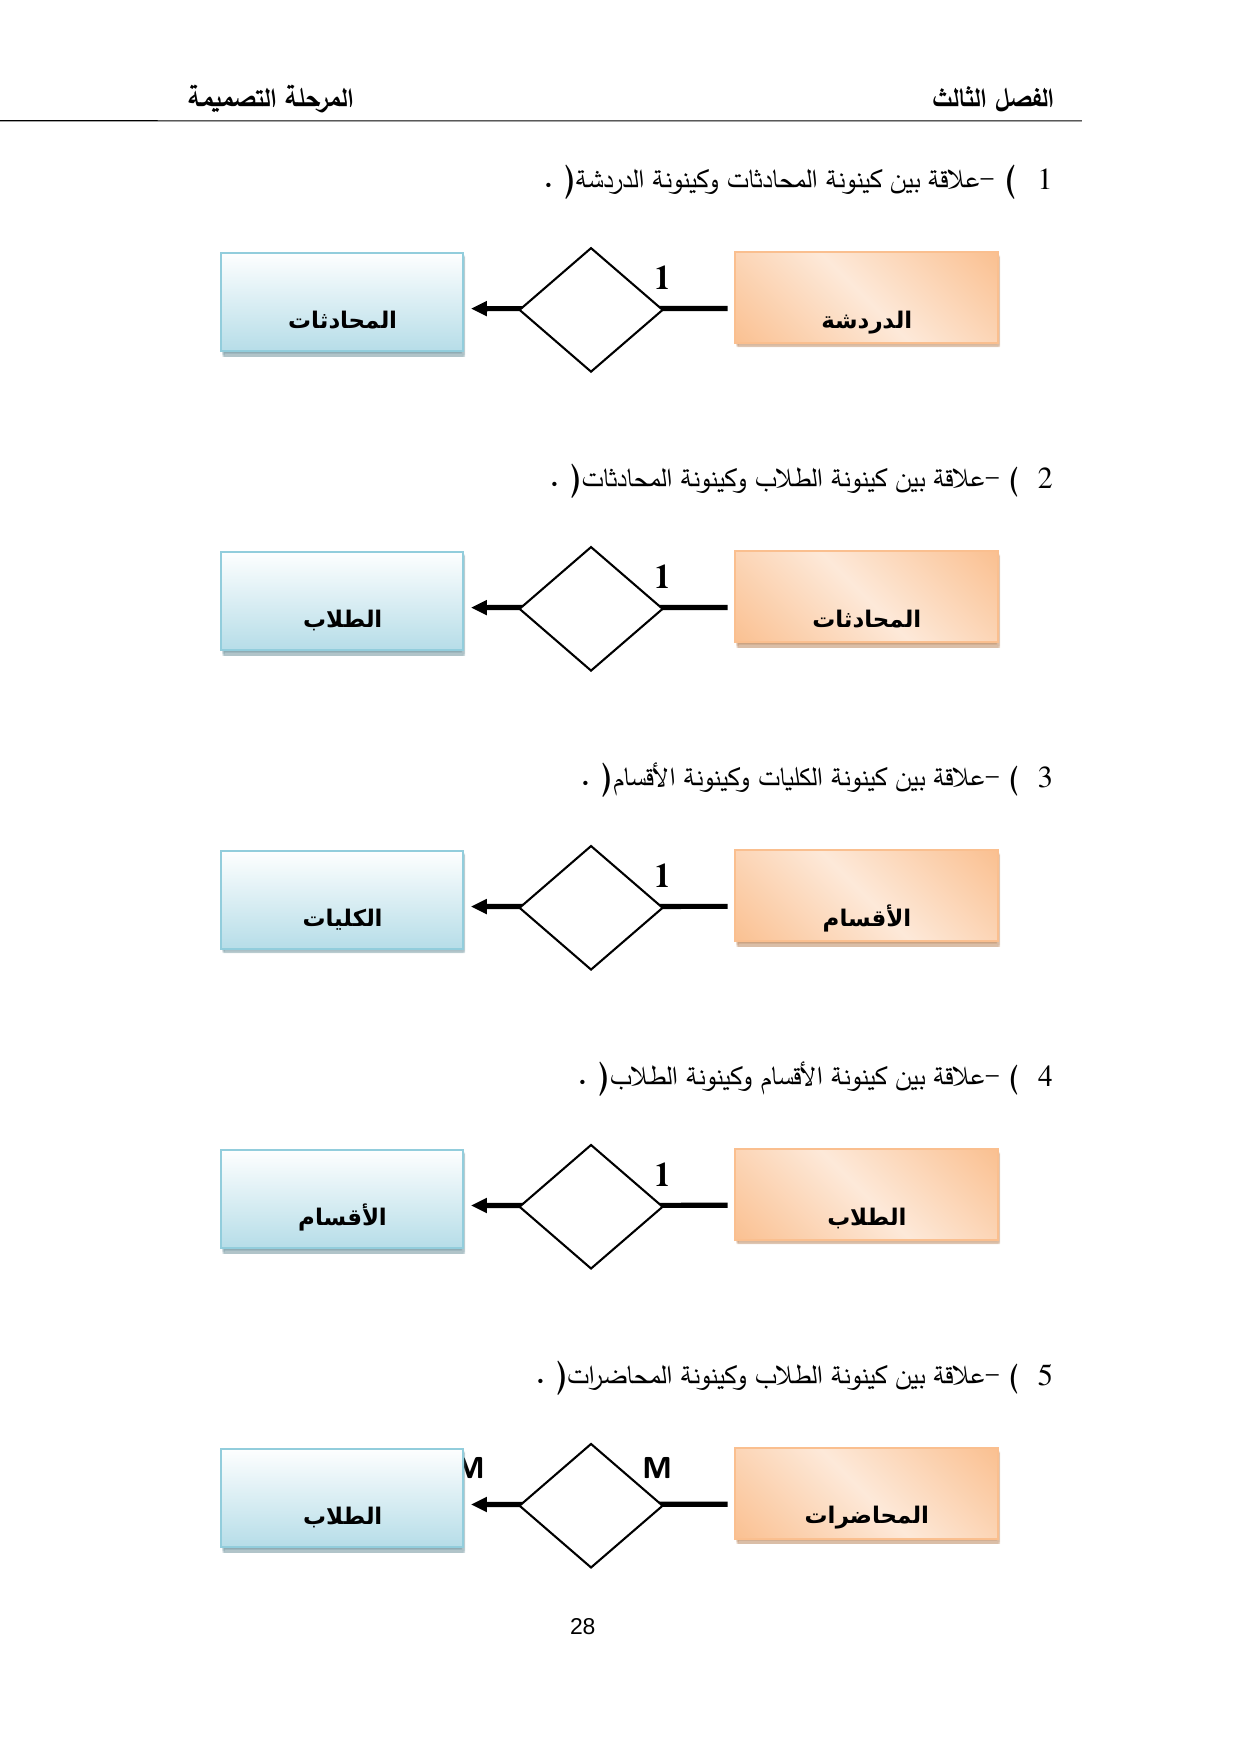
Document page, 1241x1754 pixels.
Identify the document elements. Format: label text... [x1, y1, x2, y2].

text 1 M [597, 848, 1053, 903]
text 1 M [37, 250, 586, 305]
text 5 ) -علاقة بين كينونة الطلاب وكينونة المحاضرات( . [112, 1346, 1053, 1401]
text 1 M [597, 549, 1053, 604]
text 1 M [596, 250, 1053, 305]
text M M [597, 1446, 1053, 1486]
text 2 ) -علاقة بين كينونة الطلاب وكينونة المحادثات( . [112, 449, 1053, 504]
text M M [37, 1446, 585, 1486]
text 1 ) -علاقة بين كينونة المحادثات وكينونة الدردشة( . [112, 150, 1053, 206]
text 1 M [37, 1147, 585, 1202]
text 3 ) -علاقة بين كينونة الكليات وكينونة الأقسام( . [112, 748, 1053, 803]
text 1 M [37, 848, 586, 903]
text 4 ) -علاقة بين كينونة الأقسام وكينونة الطلاب( . [112, 1047, 1053, 1102]
text 1 M [597, 1147, 1053, 1202]
text 1 M [37, 549, 586, 604]
